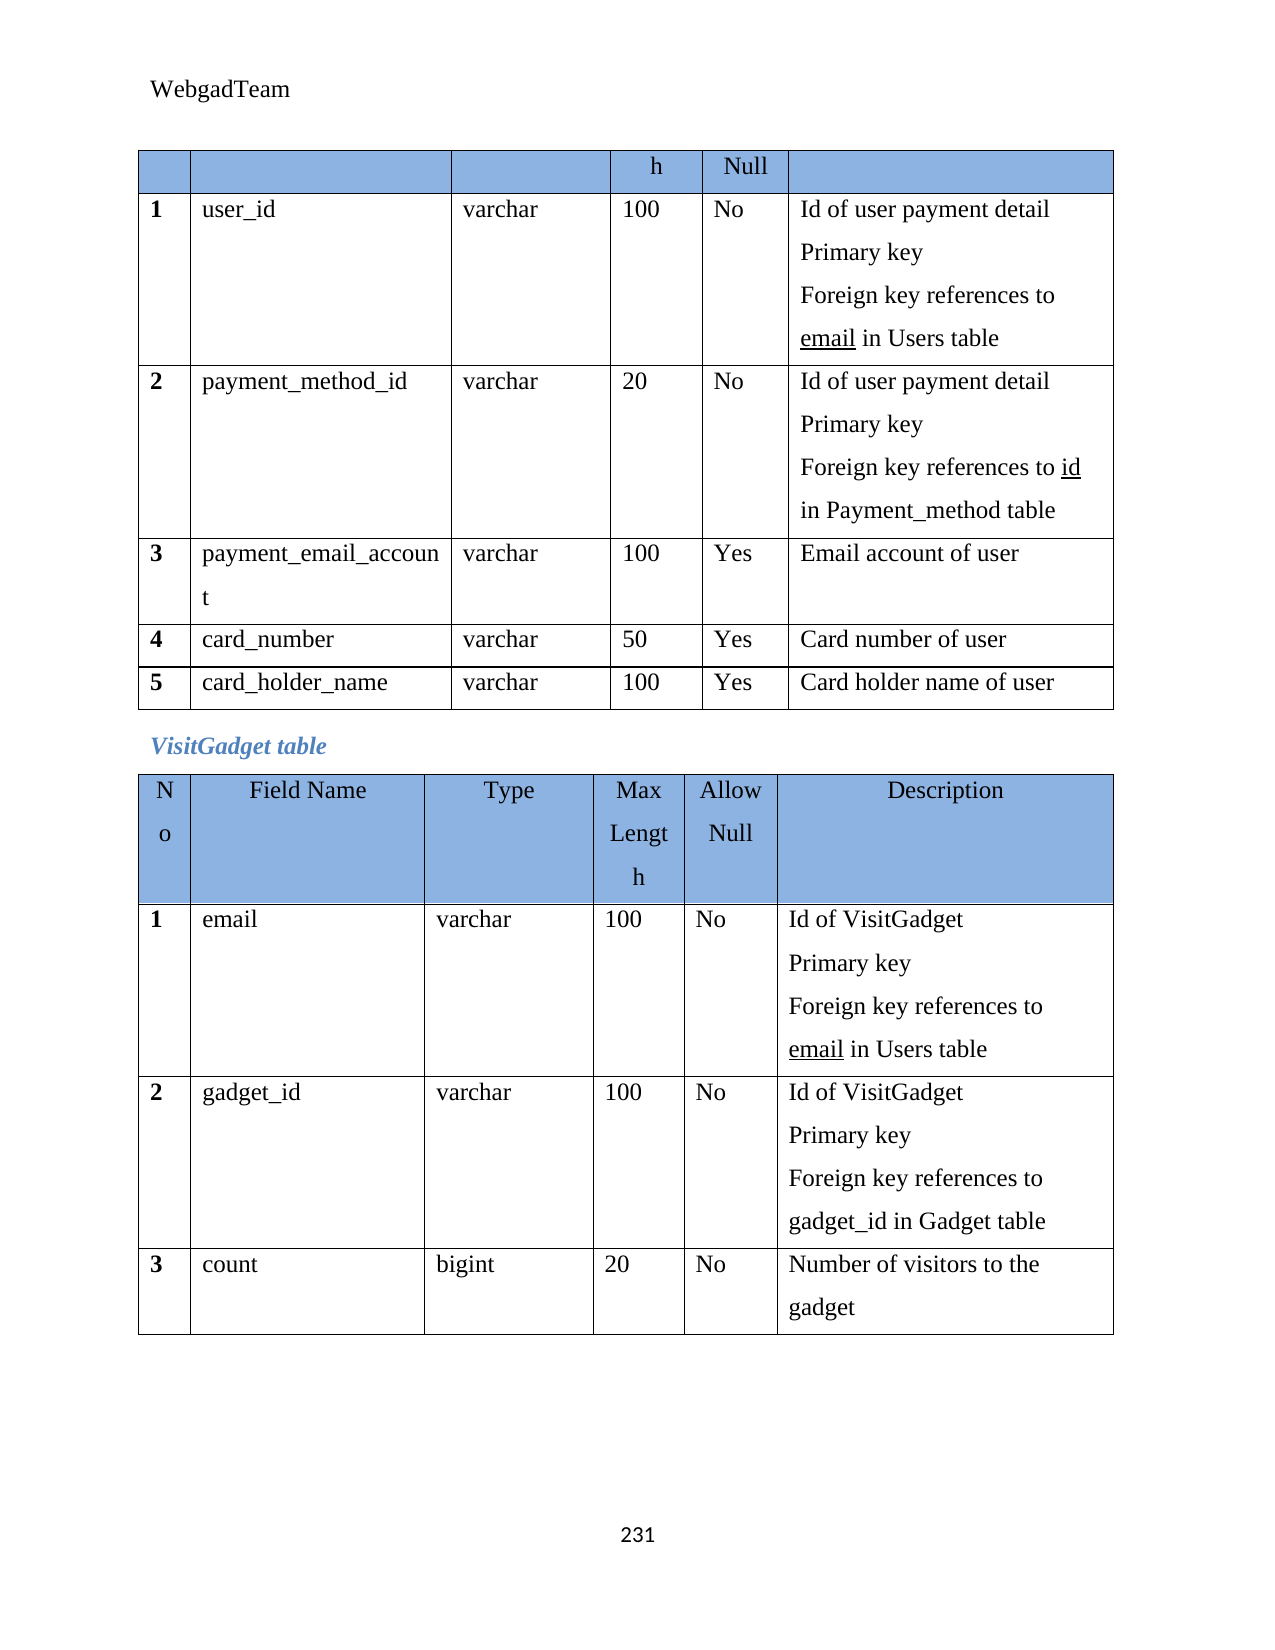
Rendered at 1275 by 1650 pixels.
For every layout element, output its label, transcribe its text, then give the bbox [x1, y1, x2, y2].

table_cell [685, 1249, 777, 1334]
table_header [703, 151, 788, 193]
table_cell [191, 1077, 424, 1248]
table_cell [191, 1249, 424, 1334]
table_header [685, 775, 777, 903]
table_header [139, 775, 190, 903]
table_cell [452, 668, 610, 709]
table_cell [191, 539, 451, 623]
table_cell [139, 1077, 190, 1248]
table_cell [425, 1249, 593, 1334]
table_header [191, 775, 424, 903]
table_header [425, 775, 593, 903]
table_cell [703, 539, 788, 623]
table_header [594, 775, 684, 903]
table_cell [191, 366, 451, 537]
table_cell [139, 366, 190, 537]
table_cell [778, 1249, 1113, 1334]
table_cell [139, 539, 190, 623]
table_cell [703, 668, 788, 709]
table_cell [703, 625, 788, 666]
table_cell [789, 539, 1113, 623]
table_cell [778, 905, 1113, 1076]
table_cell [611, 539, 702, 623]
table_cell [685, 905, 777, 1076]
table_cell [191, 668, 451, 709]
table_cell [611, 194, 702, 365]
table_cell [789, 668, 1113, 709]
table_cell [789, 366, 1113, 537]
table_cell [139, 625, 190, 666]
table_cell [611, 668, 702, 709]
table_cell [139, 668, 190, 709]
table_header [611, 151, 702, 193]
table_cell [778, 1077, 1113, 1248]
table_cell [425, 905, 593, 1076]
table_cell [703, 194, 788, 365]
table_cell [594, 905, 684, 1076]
subtitle VisitGadget table [150, 731, 1125, 760]
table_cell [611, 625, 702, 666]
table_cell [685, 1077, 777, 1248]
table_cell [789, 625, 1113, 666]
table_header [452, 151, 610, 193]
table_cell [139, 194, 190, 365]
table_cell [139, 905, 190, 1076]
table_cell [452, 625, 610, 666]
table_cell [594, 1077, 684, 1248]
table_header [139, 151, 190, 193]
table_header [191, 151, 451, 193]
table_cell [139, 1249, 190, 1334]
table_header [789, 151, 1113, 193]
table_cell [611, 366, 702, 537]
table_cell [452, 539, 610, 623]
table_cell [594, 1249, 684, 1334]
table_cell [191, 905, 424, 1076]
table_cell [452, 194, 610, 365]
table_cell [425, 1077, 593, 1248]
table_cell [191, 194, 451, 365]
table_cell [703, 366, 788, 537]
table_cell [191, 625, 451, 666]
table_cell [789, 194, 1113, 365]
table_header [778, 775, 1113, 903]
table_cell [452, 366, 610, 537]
